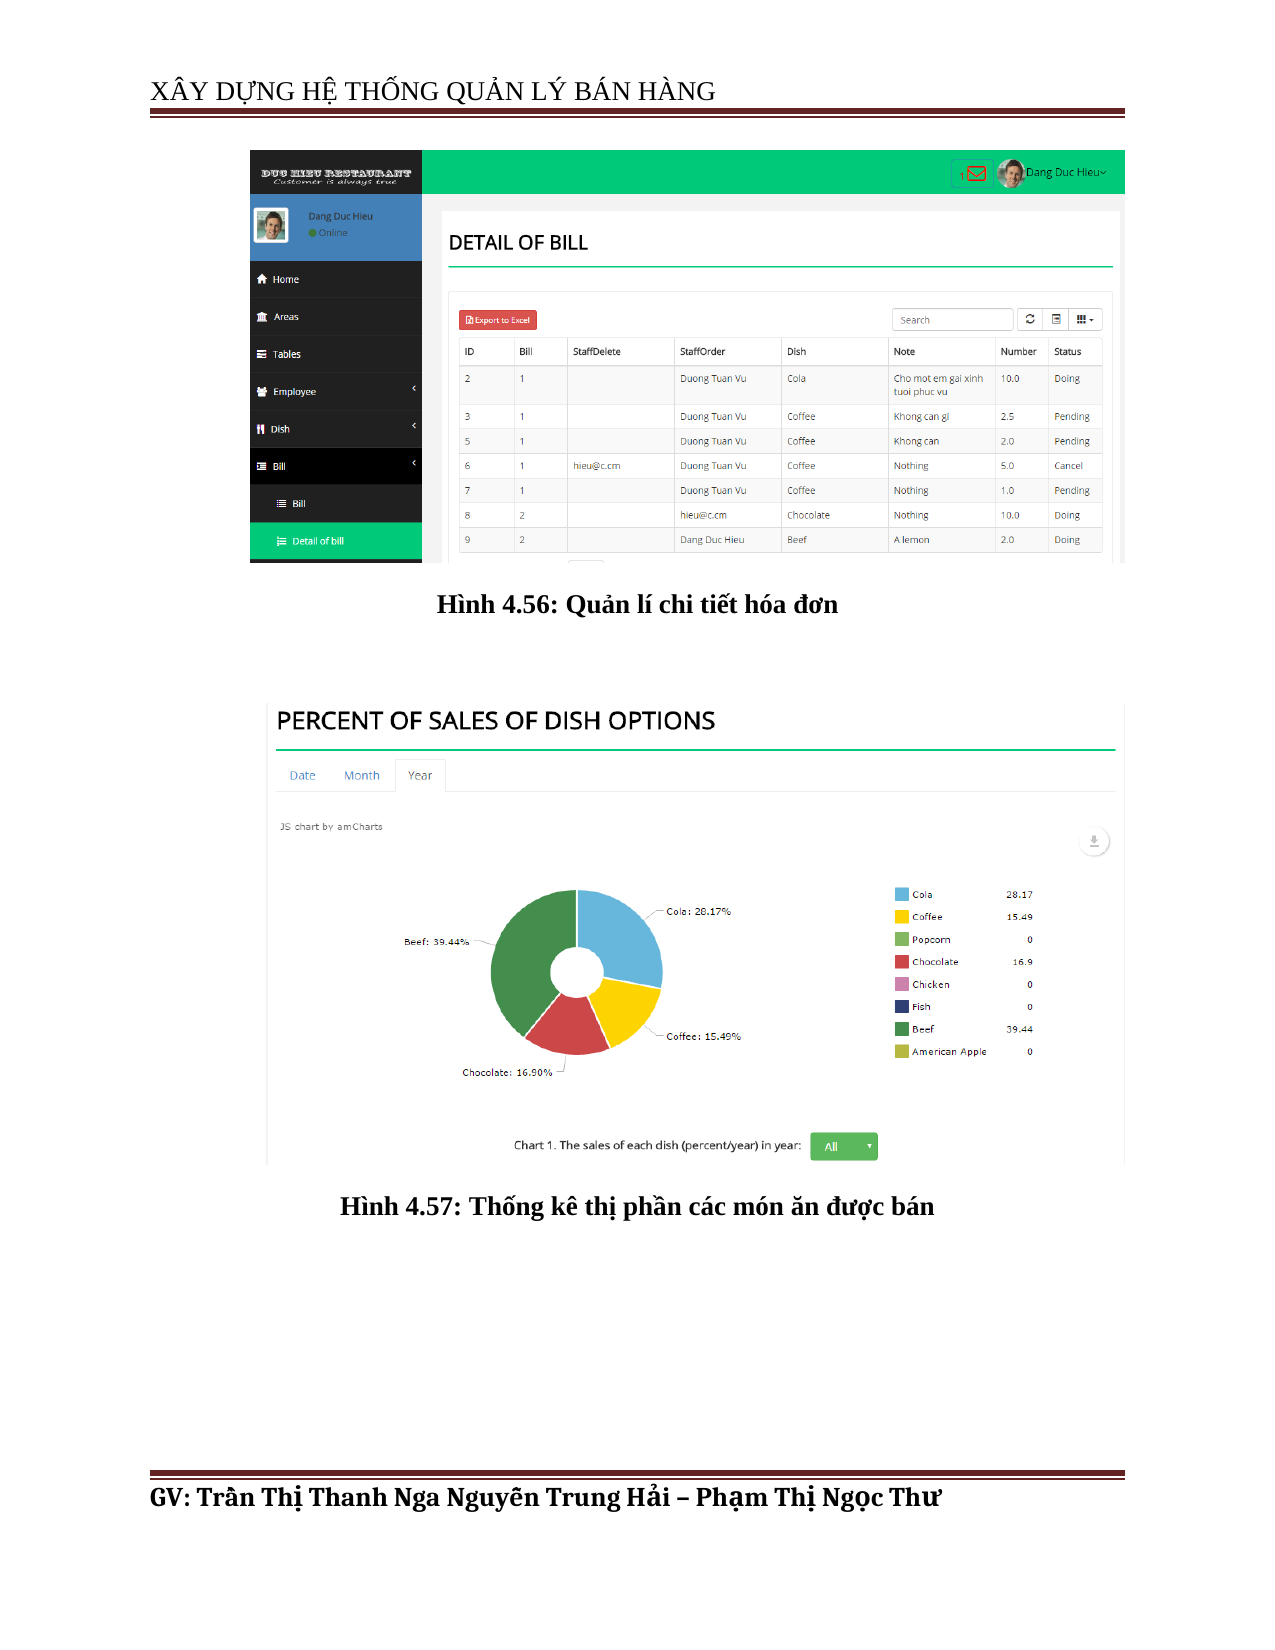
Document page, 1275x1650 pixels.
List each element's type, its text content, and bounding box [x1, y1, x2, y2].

picture [265, 703, 1125, 1165]
picture [250, 150, 1125, 563]
